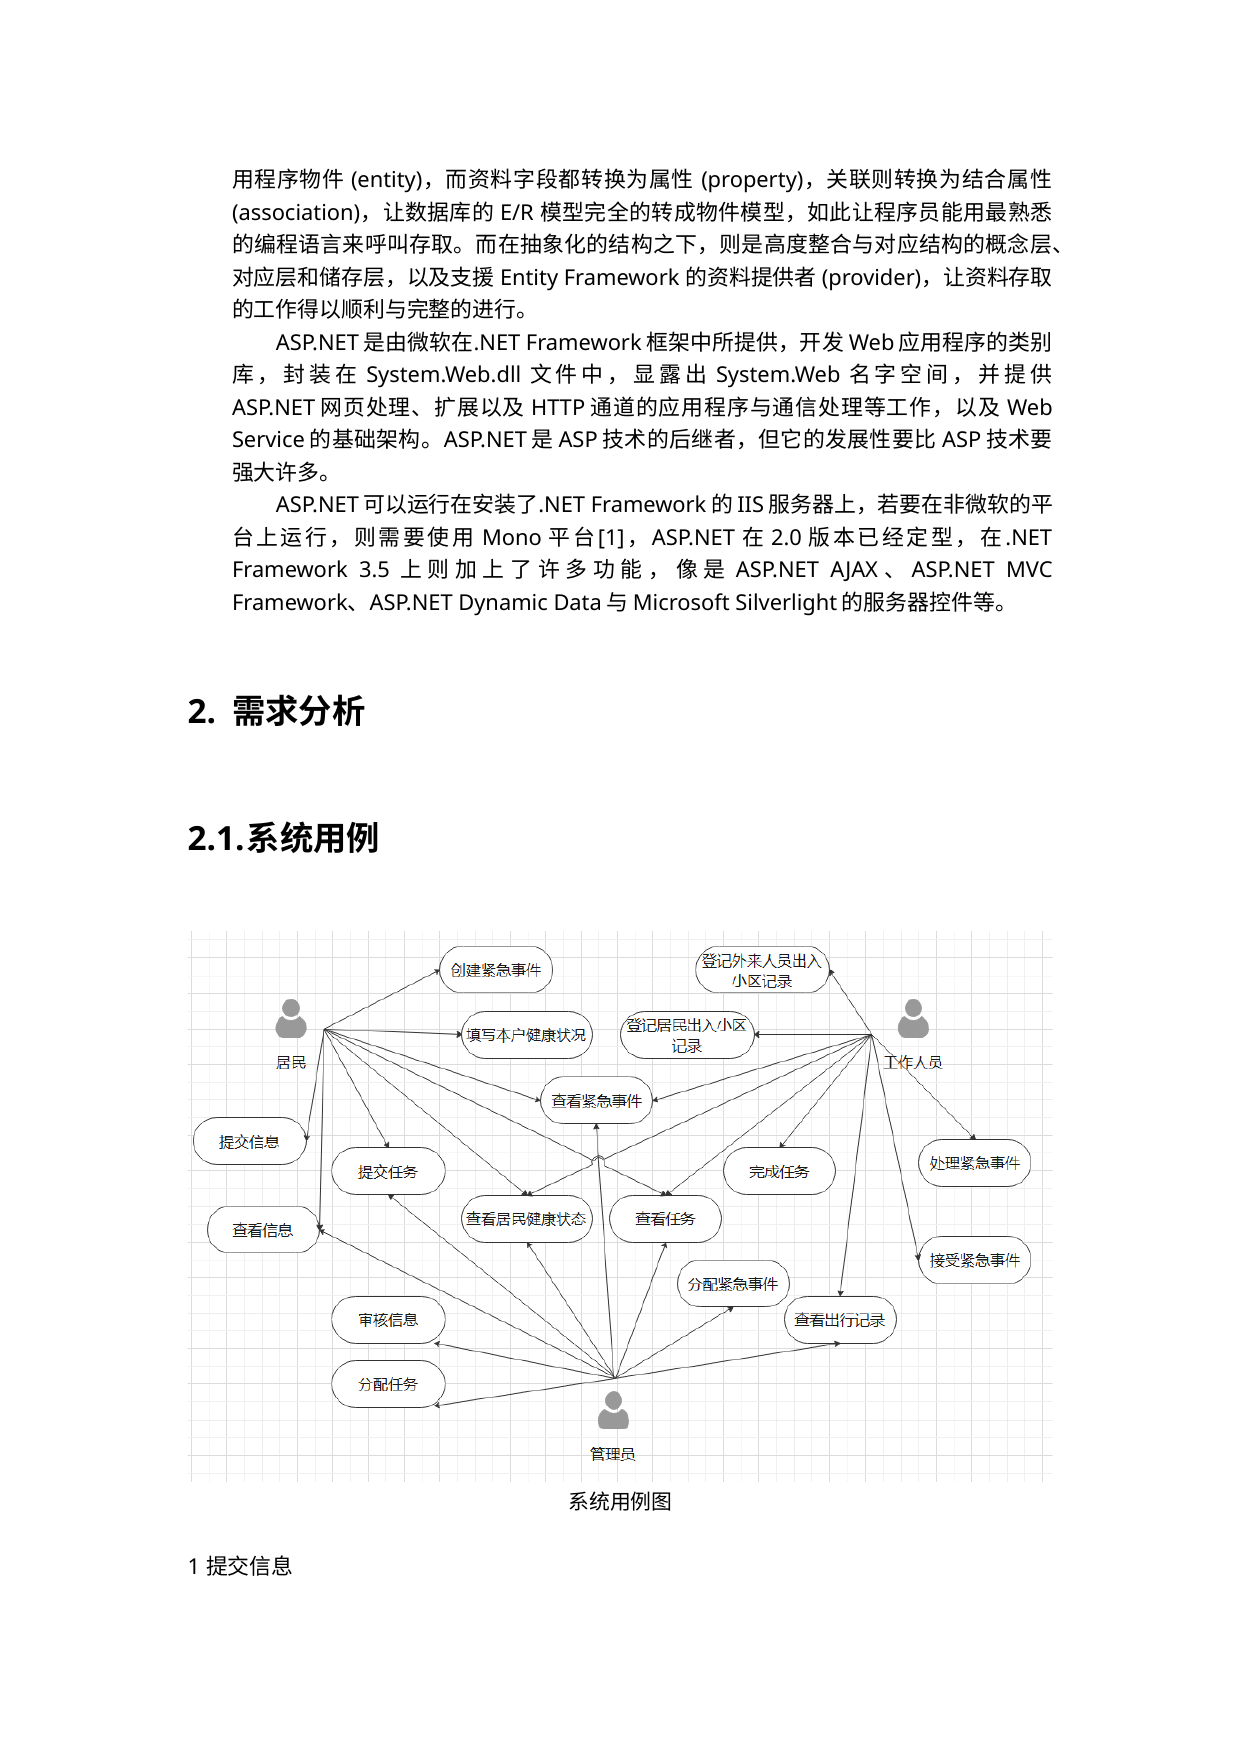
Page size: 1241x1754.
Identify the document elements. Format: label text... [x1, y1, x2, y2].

subtitle 需求分析 [187, 677, 1053, 742]
text 系统用例图 [187, 1484, 1053, 1516]
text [232, 162, 1053, 324]
text 1 提交信息 [187, 1549, 1053, 1581]
text ASP.NET是由微软在.NET Framework框架中所提供，开发Web应用程序的类别库，封装在System.Web.dll文件中，显露出System.Web名字空间，并提供ASP.NET网页处理、扩展以及HTTP通道的应用程序与通信处理等工作，以及Web Service的基础架构。ASP.NET是ASP技术的后继者，但它的发展性要比ASP技术要强大许多。 [232, 324, 1053, 487]
subtitle 系统用例 [187, 804, 1053, 869]
picture [187, 931, 1053, 1482]
text ASP.NET可以运行在安装了.NET Framework的IIS服务器上，若要在非微软的平台上运行，则需要使用Mono平台[1]，ASP.NET在2.0版本已经定型，在.NET Framework 3.5上则加上了许多功能，像是ASP.NET AJAX、ASP.NET MVC Framework、ASP.NET Dynamic Data与Microsoft Silverlight的服务器控件等。 [232, 487, 1053, 617]
